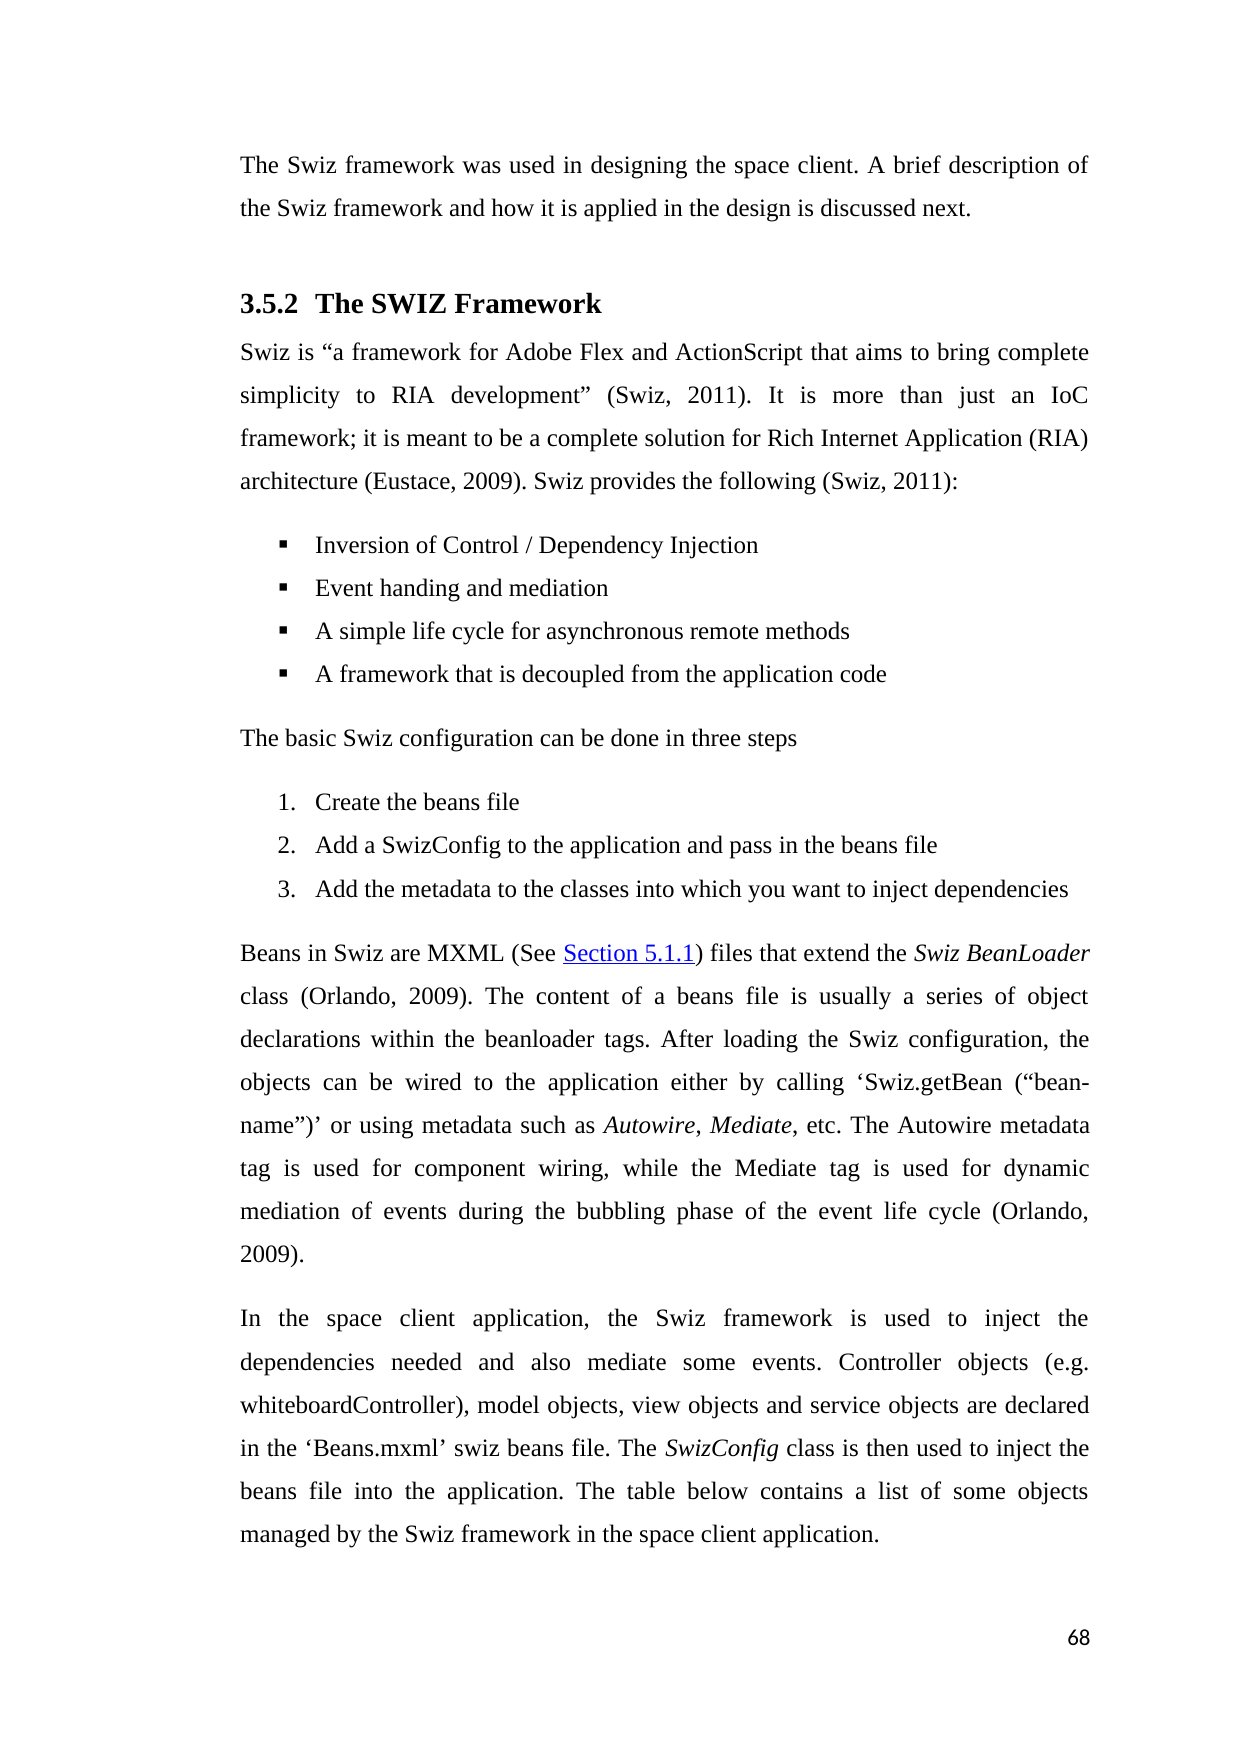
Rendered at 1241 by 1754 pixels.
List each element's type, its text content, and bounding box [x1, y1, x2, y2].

text Beans in Swiz are MXML (See Section 5.1.1) files that extend the Swiz BeanLoader class (Orlando, 2009). The content of a beans file is usually a series of object declarations within the beanloader tags. After loading the Swiz configuration, the objects can be wired to the application either by calling ‘Swiz.getBean (“bean-name”)’ or using metadata such as Autowire, Mediate, etc. The Autowire metadata tag is used for component wiring, while the Mediate tag is used for dynamic mediation of events during the bubbling phase of the event life cycle (Orlando, 2009). [240, 938, 1090, 1268]
text The basic Swiz configuration can be done in three steps [240, 723, 1090, 752]
text Swiz is “a framework for Adobe Flex and ActionScript that aims to bring complete simplicity to RIA development” (Swiz, 2011). It is more than just an IoC framework; it is meant to be a complete solution for Rich Internet Application (RIA) architecture (Eustace, 2009). Swiz provides the following (Swiz, 2011): [240, 337, 1090, 495]
list Event handing and mediation [277, 573, 1090, 602]
text In the space client application, the Swiz framework is used to inject the dependencies needed and also mediate some events. Controller objects (e.g. whiteboardController), model objects, view objects and service objects are declared in the ‘Beans.mxml’ swiz beans file. The SwizConfig class is then used to inject the beans file into the application. The table below contains a list of some objects managed by the Swiz framework in the space client application. [240, 1303, 1090, 1548]
list A simple life cycle for asynchronous remote methods [277, 616, 1090, 645]
list Create the beans file [277, 787, 1090, 816]
list Inversion of Control / Dependency Injection [277, 530, 1090, 559]
list Add the metadata to the classes into which you want to inject dependencies [277, 874, 1090, 902]
text The Swiz framework was used in designing the space client. A brief description of the Swiz framework and how it is applied in the design is discussed next. [240, 150, 1090, 222]
list Add a SwizConfig to the application and pass in the beans file [277, 831, 1090, 859]
subtitle 3.5.2 The SWIZ Framework [240, 236, 1090, 320]
list A framework that is decoupled from the application code [277, 659, 1090, 688]
